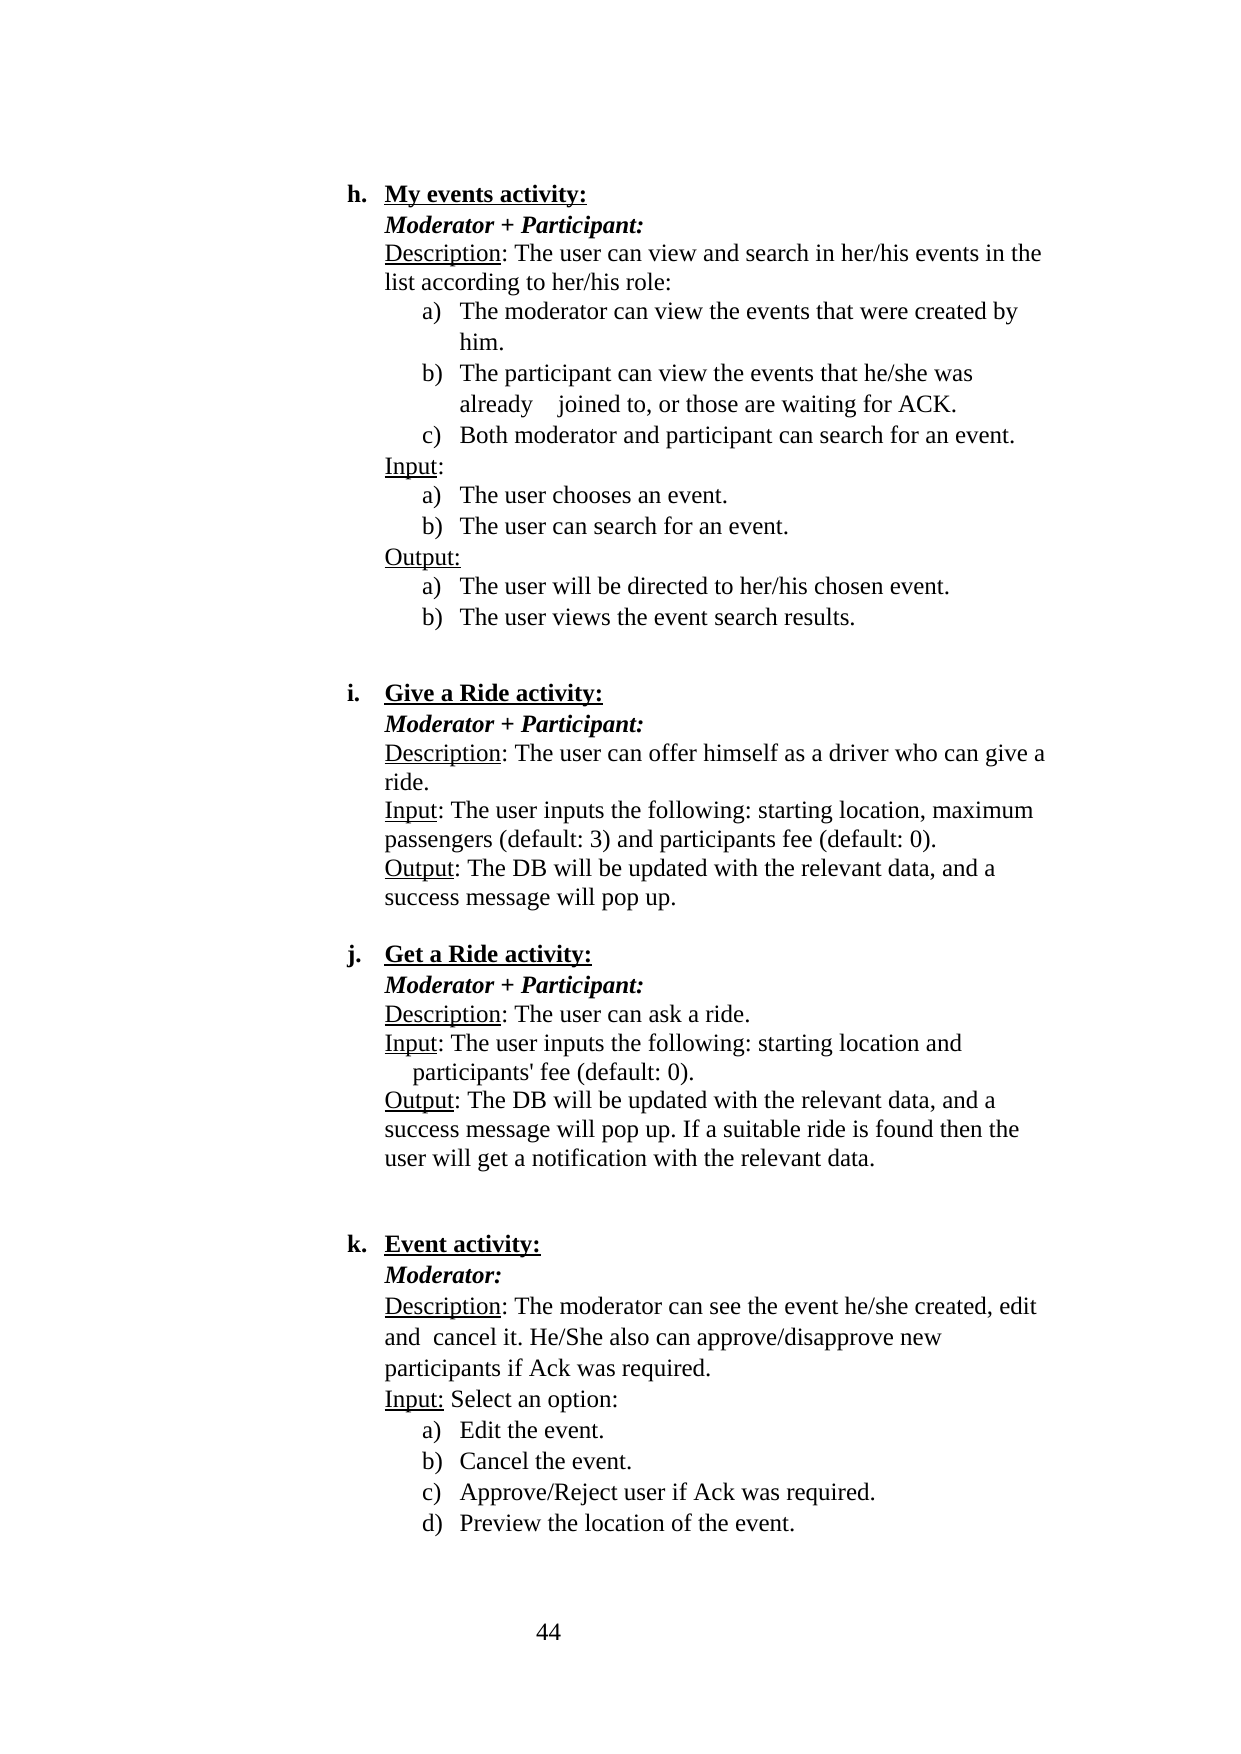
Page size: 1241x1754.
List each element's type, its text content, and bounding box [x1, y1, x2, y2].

list The user can search for an event. [422, 511, 1053, 540]
list Both moderator and participant can search for an event. [422, 420, 1053, 449]
list Preview the location of the event. [422, 1508, 1053, 1537]
list Input: The user inputs the following: starting location, maximum passengers (default: 3) and participants fee (default: 0). [384, 796, 1053, 853]
list Give a Ride activity: [347, 678, 1053, 707]
list Description: The user can offer himself as a driver who can give a ride. [384, 738, 1053, 796]
list The user views the event search results. [422, 602, 1053, 631]
list My events activity: [347, 179, 1053, 207]
list Output: The DB will be updated with the relevant data, and a success message will pop up. [384, 853, 1053, 911]
list The user chooses an event. [422, 480, 1053, 509]
list Input: The user inputs the following: starting location and participants' fee (default: 0). [384, 1028, 1053, 1085]
list Approve/Reject user if Ack was required. [422, 1477, 1053, 1506]
list The user will be directed to her/his chosen event. [422, 571, 1053, 599]
list Cancel the event. [422, 1446, 1053, 1475]
list Moderator + Participant: [384, 970, 1053, 999]
list Moderator + Participant: [384, 709, 1053, 738]
list The moderator can view the events that were created by him. [422, 296, 1053, 356]
list Input: [384, 451, 1053, 480]
list Moderator + Participant: Description: The user can view and search in her/his events in the list according to her/his role: [384, 210, 1053, 296]
list Description: The user can ask a ride. [384, 999, 1053, 1028]
list Get a Ride activity: [347, 939, 1053, 968]
list The participant can view the events that he/she was already joined to, or those are waiting for ACK. [422, 358, 1053, 418]
list Output: [384, 542, 1053, 571]
list Event activity: Moderator: Description: The moderator can see the event he/she created, edit and cancel it. He/She also can approve/disapprove new participants if Ack was required. Input: Select an option: [347, 1229, 1053, 1413]
list Edit the event. [422, 1415, 1053, 1444]
list Output: The DB will be updated with the relevant data, and a success message will pop up. If a suitable ride is found then the user will get a notification with the relevant data. [384, 1085, 1053, 1172]
